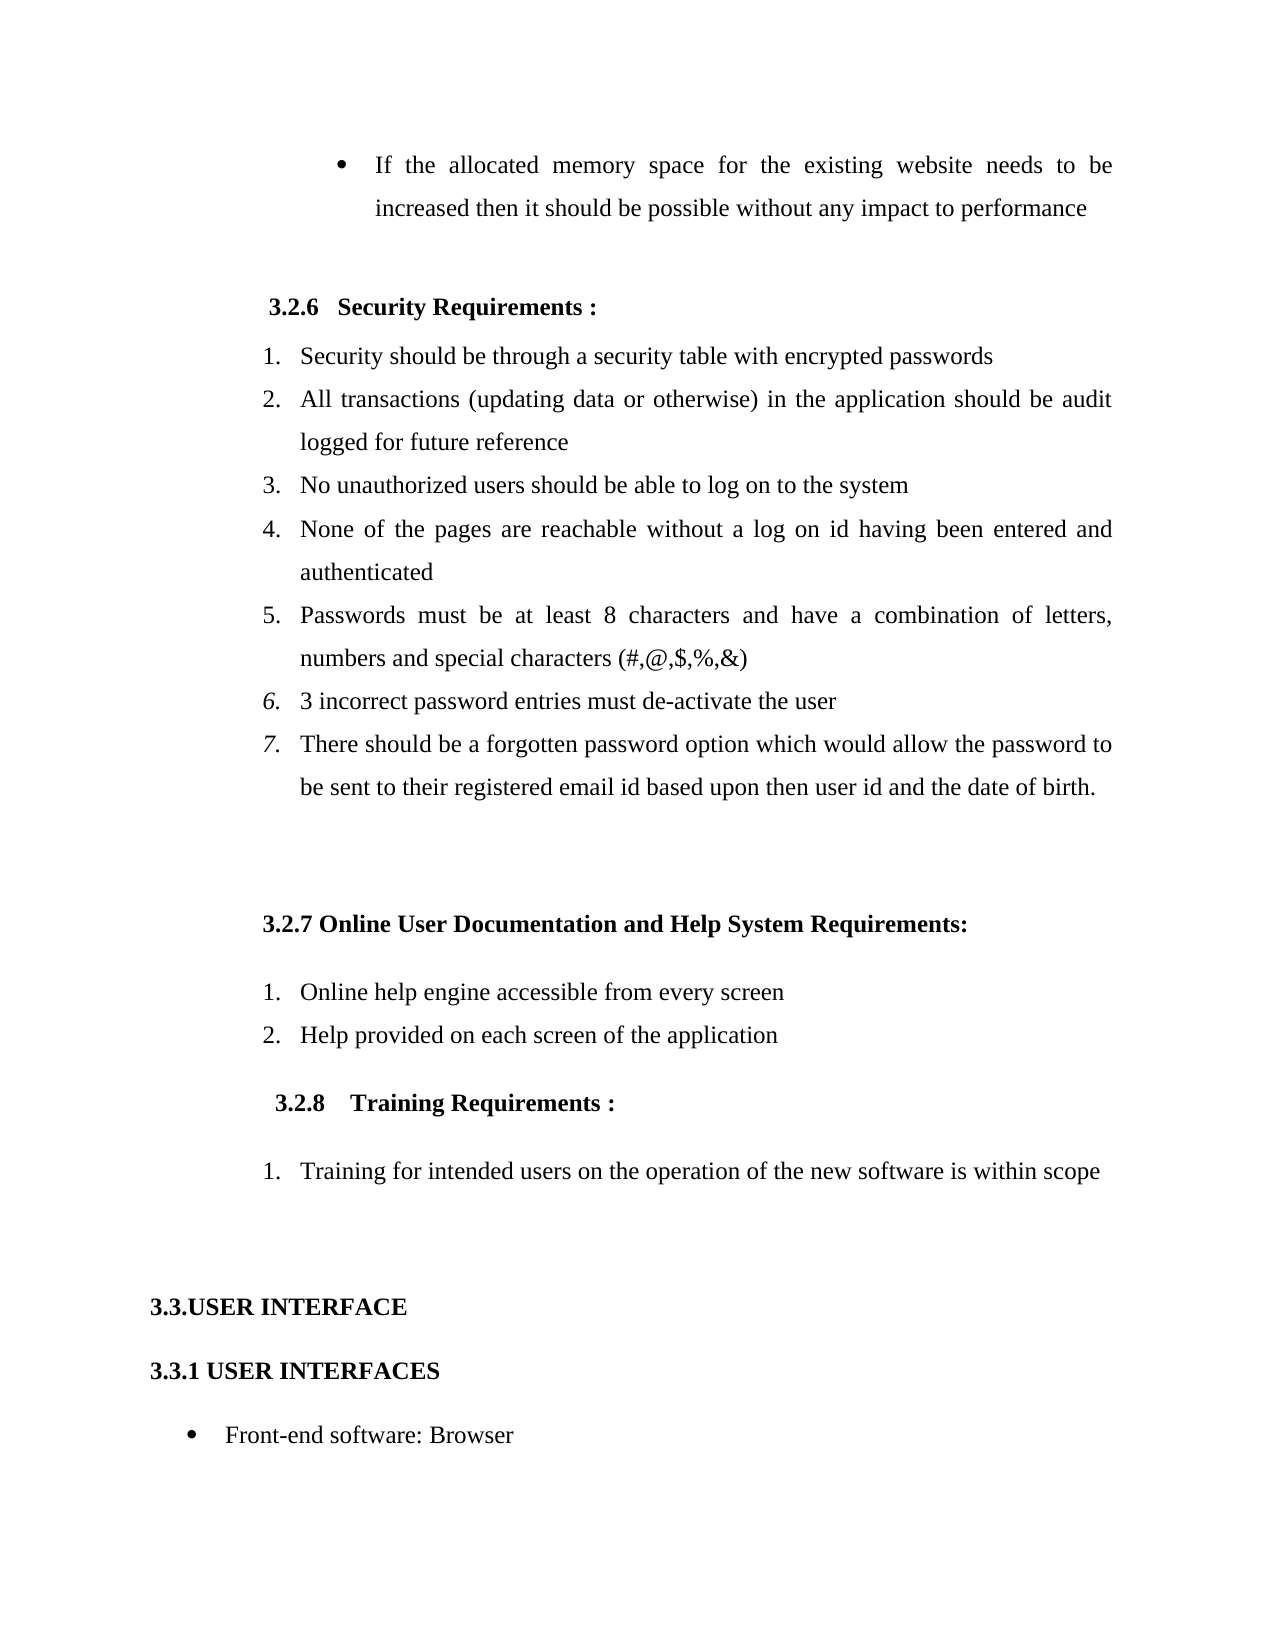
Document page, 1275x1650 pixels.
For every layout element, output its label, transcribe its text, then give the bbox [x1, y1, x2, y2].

list 3.2.6 Security Requirements : [150, 292, 1113, 321]
list Training Requirements : [275, 1088, 1113, 1117]
text 3.3.USER INTERFACE [150, 1292, 1125, 1321]
list All transactions (updating data or otherwise) in the application should be audit logged for future reference [262, 384, 1113, 456]
list If the allocated memory space for the existing website needs to be increased then it should be possible without any impact to performance [337, 150, 1113, 222]
list No unauthorized users should be able to log on to the system [262, 471, 1113, 499]
list None of the pages are reachable without a log on id having been entered and authenticated [262, 514, 1113, 586]
text 3.3.1 USER INTERFACES [150, 1356, 1125, 1385]
text 3.2.7 Online User Documentation and Help System Requirements: [262, 909, 1113, 937]
list Security should be through a security table with encrypted passwords [262, 341, 1113, 370]
list Help provided on each screen of the application [262, 1020, 1113, 1049]
list Passwords must be at least 8 characters and have a combination of letters, numbers and special characters (#,@,$,%,&) [262, 600, 1113, 672]
list Front-end software: Browser [187, 1420, 1125, 1449]
list 3 incorrect password entries must de-activate the user [262, 686, 1113, 715]
list Training for intended users on the operation of the new software is within scope [262, 1156, 1113, 1185]
list Online help engine accessible from every screen [262, 977, 1113, 1006]
list There should be a forgotten password option which would allow the password to be sent to their registered email id based upon then user id and the date of birth. [262, 729, 1113, 801]
